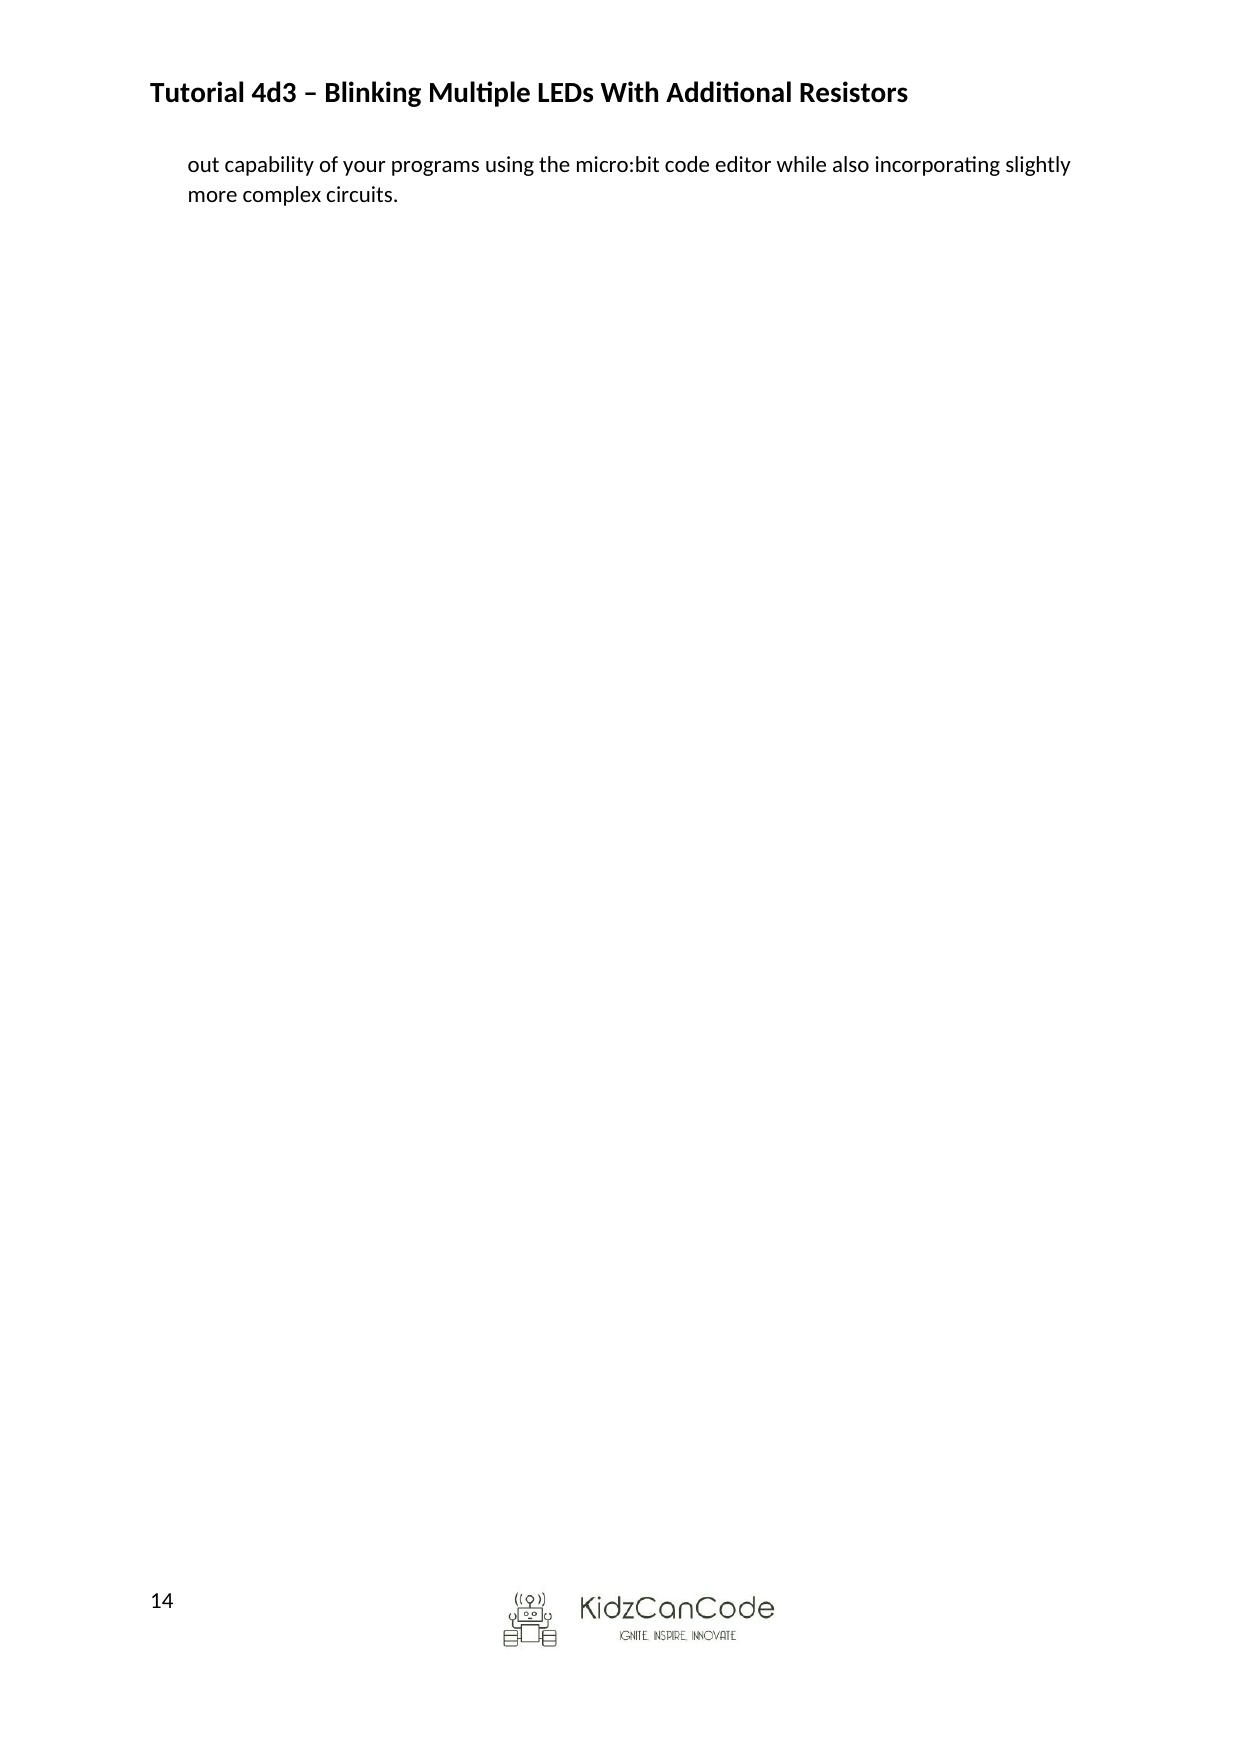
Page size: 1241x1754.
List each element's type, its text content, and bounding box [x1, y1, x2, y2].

picture [497, 1586, 781, 1653]
